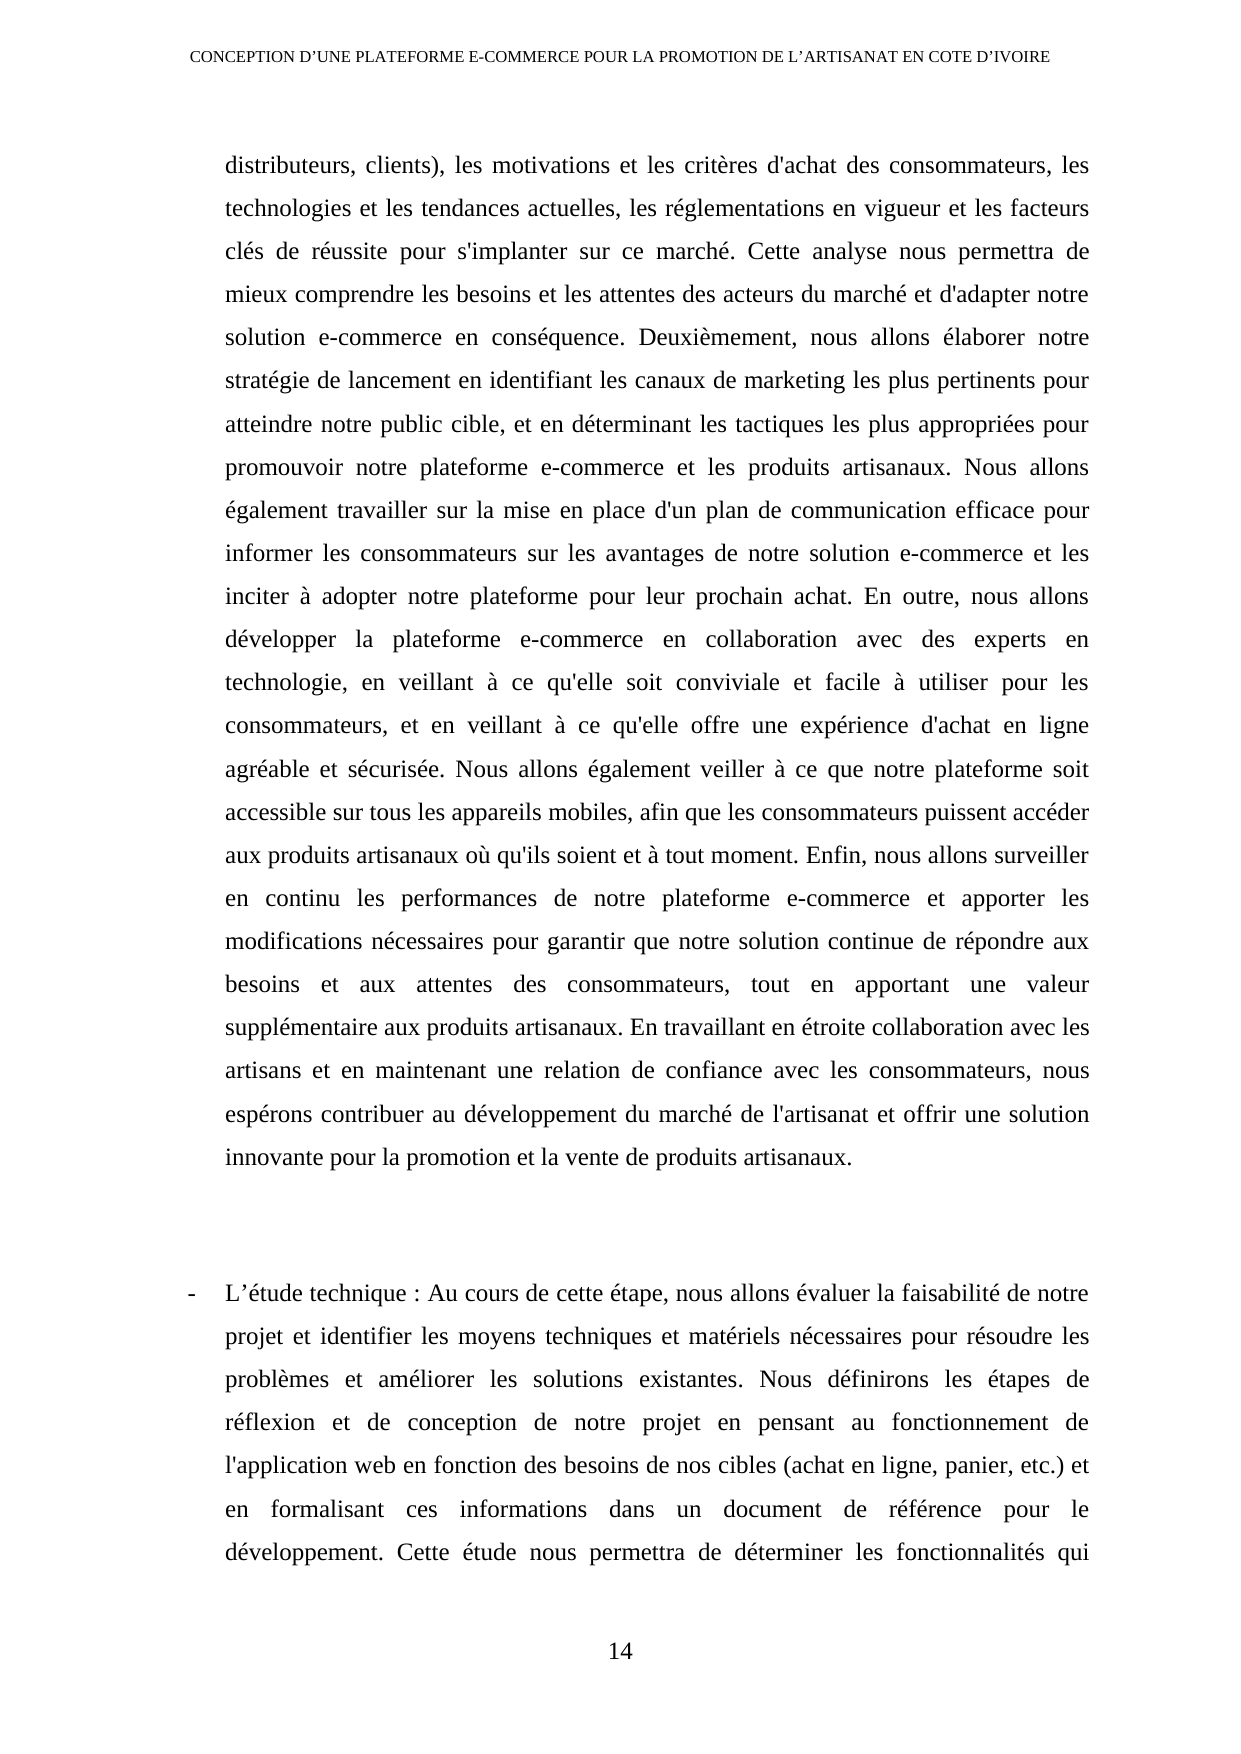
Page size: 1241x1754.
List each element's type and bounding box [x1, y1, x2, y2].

list [187, 1278, 1090, 1566]
list [187, 150, 1090, 1171]
